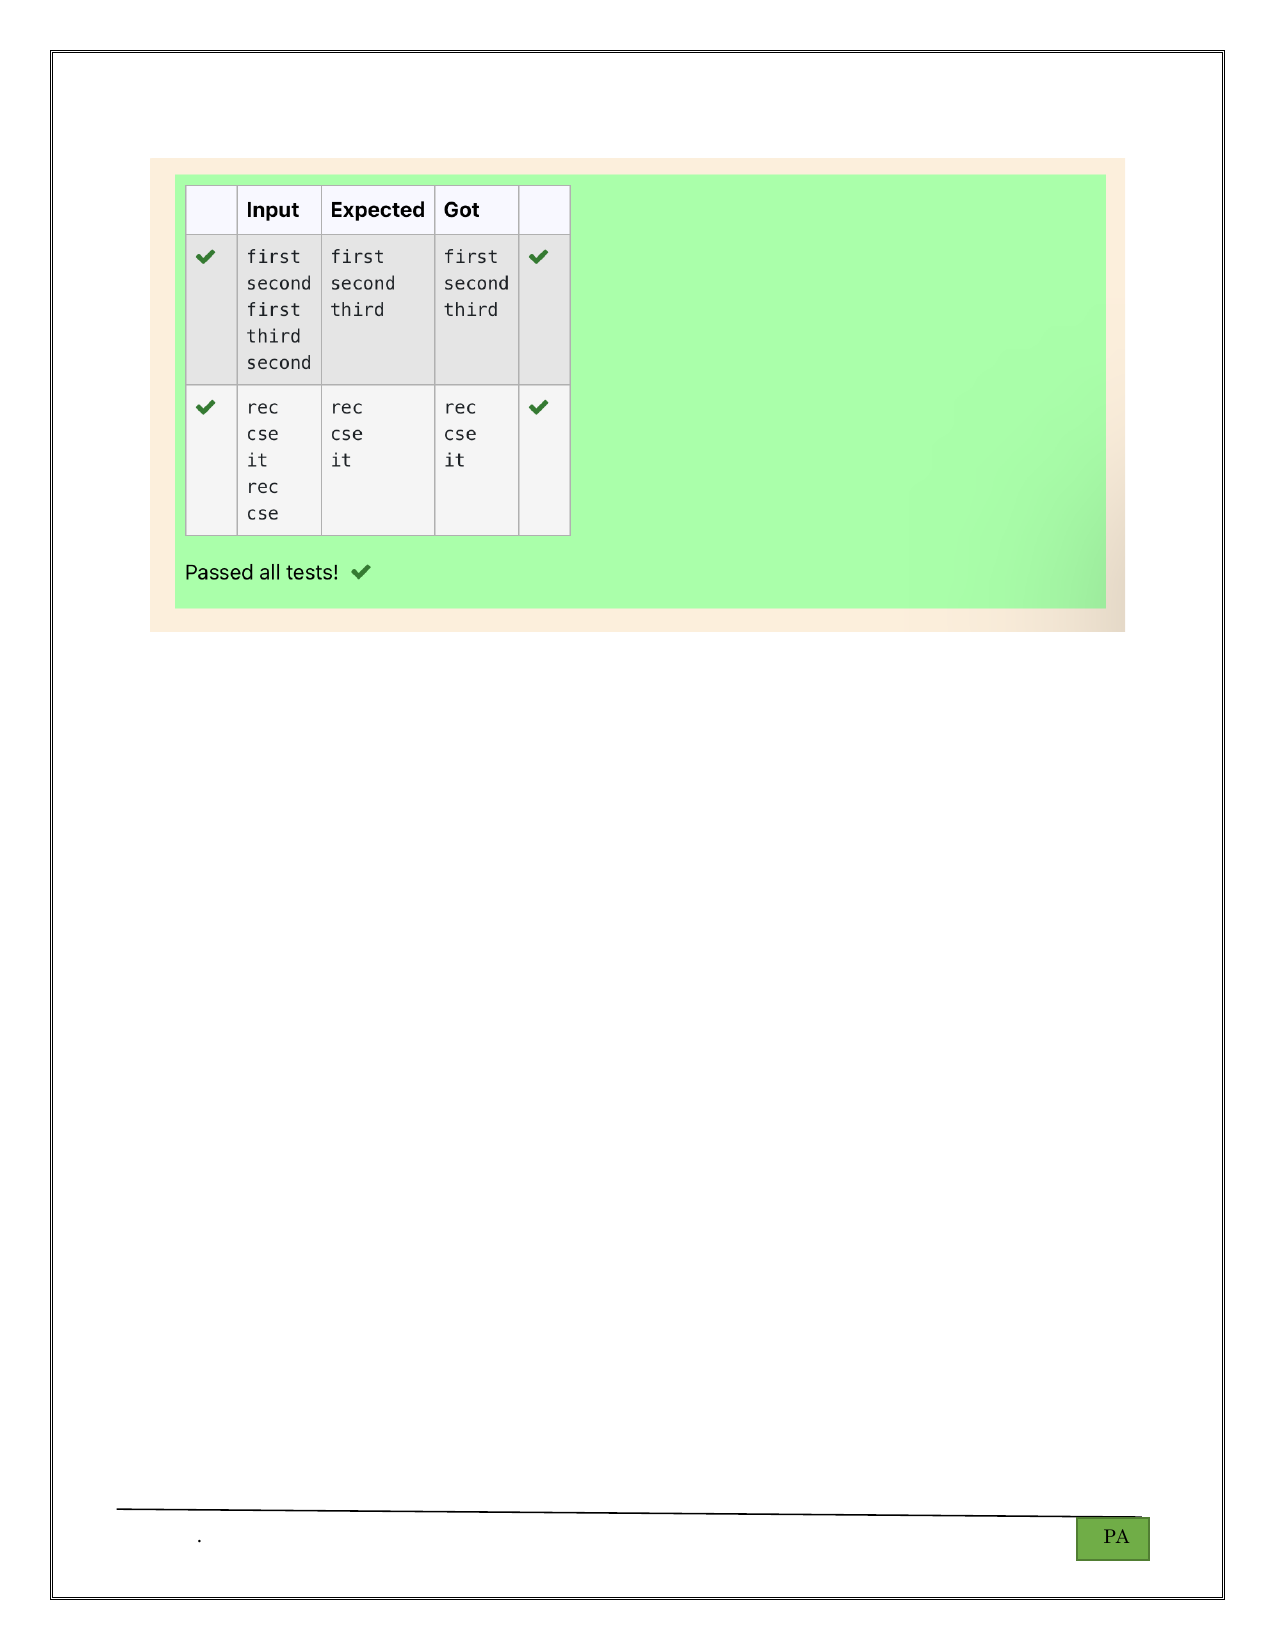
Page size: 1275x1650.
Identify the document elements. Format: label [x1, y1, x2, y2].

picture [150, 150, 1125, 632]
